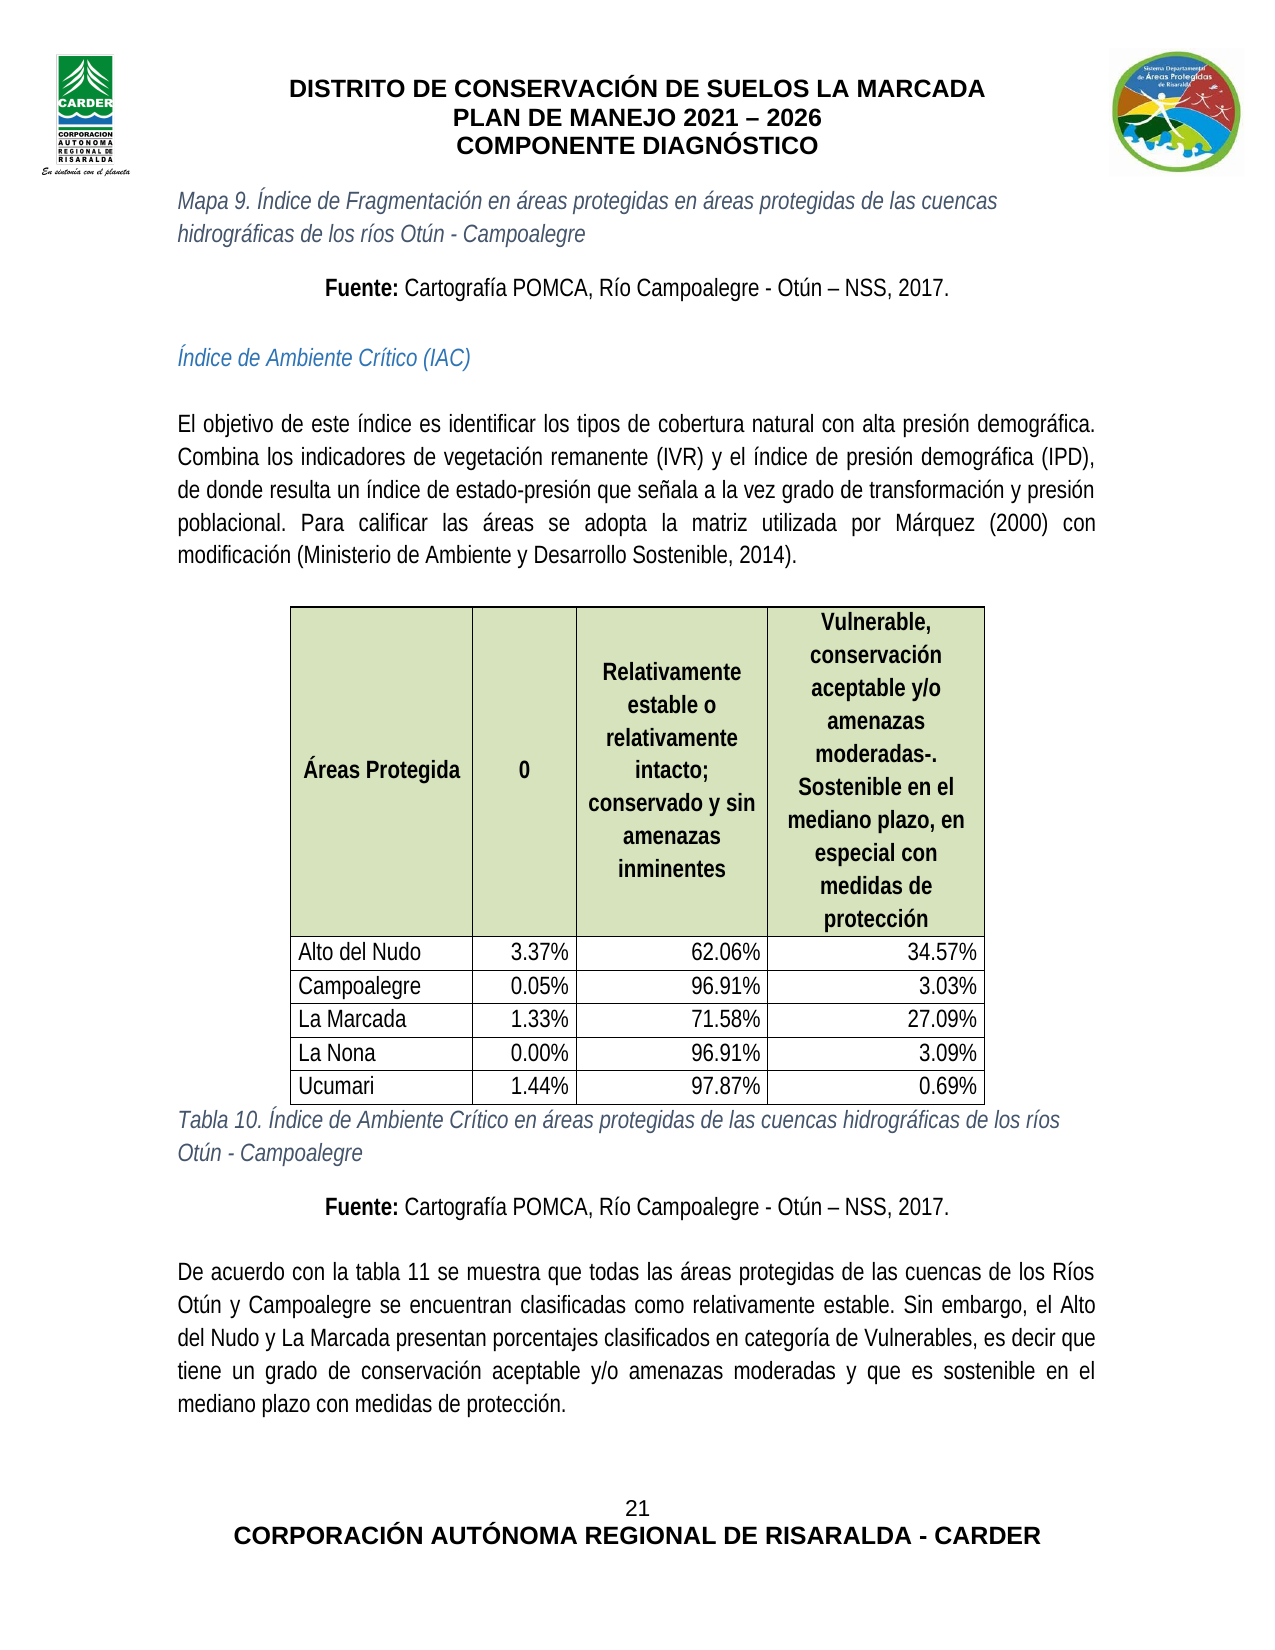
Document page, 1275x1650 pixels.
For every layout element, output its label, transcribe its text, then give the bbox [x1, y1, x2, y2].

table_cell Ucumari [291, 1071, 472, 1104]
table_cell 34.57% [768, 937, 984, 970]
table_cell Alto del Nudo [291, 937, 472, 970]
text El objetivo de este índice es identificar los tipos de cobertura natural con alta presión demográfica. Combina los indicadores de vegetación remanente (IVR) y el índice de presión demográfica (IPD), de donde resulta un índice de estado-presión que señala a la vez grado de transformación y presión poblacional. Para calificar las áreas se adopta la matriz utilizada por Márquez (2000) con modificación (Ministerio de Ambiente y Desarrollo Sostenible, 2014). [177, 409, 1098, 569]
table_cell 0.00% [473, 1038, 576, 1070]
text Fuente: Cartografía POMCA, Río Campoalegre - Otún – NSS, 2017. [177, 1192, 1098, 1220]
table_cell 3.37% [473, 937, 576, 970]
table_cell 3.09% [768, 1038, 984, 1070]
text Tabla 10. Índice de Ambiente Crítico en áreas protegidas de las cuencas hidrográficas de los ríos Otún - Campoalegre [177, 1105, 1098, 1166]
table_header 0 [473, 608, 576, 936]
table_cell 1.33% [473, 1004, 576, 1037]
table_header Áreas Protegida [291, 608, 472, 936]
picture [36, 47, 136, 186]
table_cell 96.91% [577, 1038, 767, 1070]
text Fuente: Cartografía POMCA, Río Campoalegre - Otún – NSS, 2017. [177, 273, 1098, 302]
text De acuerdo con la tabla 11 se muestra que todas las áreas protegidas de las cuencas de los Ríos Otún y Campoalegre se encuentran clasificadas como relativamente estable. Sin embargo, el Alto del Nudo y La Marcada presentan porcentajes clasificados en categoría de Vulnerables, es decir que tiene un grado de conservación aceptable y/o amenazas moderadas y que es sostenible en el mediano plazo con medidas de protección. [177, 1257, 1098, 1418]
table_cell La Nona [291, 1038, 472, 1070]
table_cell La Marcada [291, 1004, 472, 1037]
table_cell Campoalegre [291, 971, 472, 1003]
table_cell 96.91% [577, 971, 767, 1003]
table_cell 62.06% [577, 937, 767, 970]
table_cell 0.05% [473, 971, 576, 1003]
table_cell 1.44% [473, 1071, 576, 1104]
table_header Vulnerable, conservación aceptable y/o amenazas moderadas-. Sostenible en el mediano plazo, en especial con medidas de protección [768, 608, 984, 936]
table_cell 27.09% [768, 1004, 984, 1037]
table_cell 97.87% [577, 1071, 767, 1104]
subtitle Índice de Ambiente Crítico (IAC) [177, 343, 1098, 372]
table_cell 71.58% [577, 1004, 767, 1037]
table_cell 0.69% [768, 1071, 984, 1104]
table_header Relativamente estable o relativamente intacto; conservado y sin amenazas inminentes [577, 608, 767, 936]
table_cell 3.03% [768, 971, 984, 1003]
text Mapa 9. Índice de Fragmentación en áreas protegidas en áreas protegidas de las cuencas hidrográficas de los ríos Otún - Campoalegre [177, 186, 1098, 248]
picture [1108, 48, 1245, 177]
